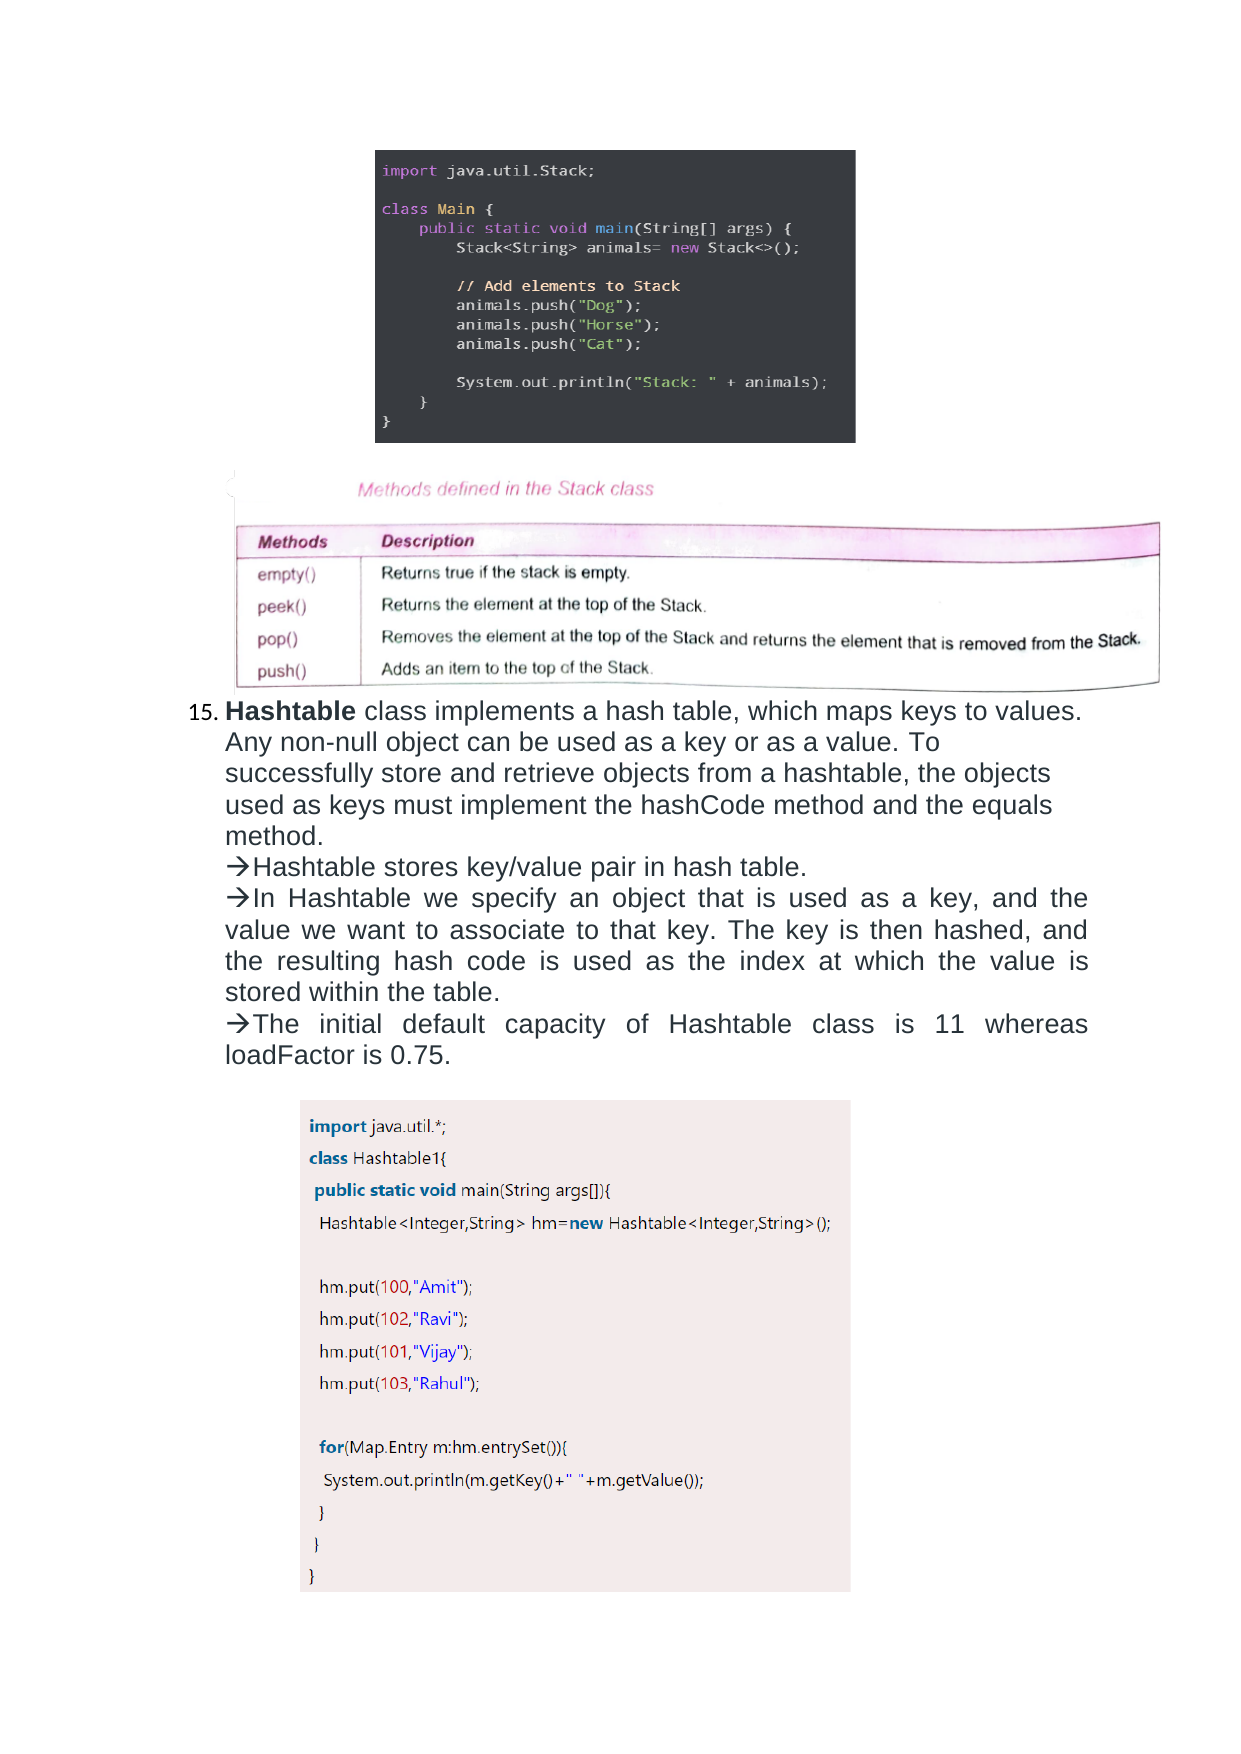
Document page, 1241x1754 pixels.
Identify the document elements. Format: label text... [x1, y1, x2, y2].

text The initial default capacity of Hashtable class is 11 whereas loadFactor is 0.75. [225, 1008, 1090, 1070]
list Hashtable class implements a hash table, which maps keys to values. Any non-null object can be used as a key or as a value. To successfully store and retrieve objects from a hashtable, the objects used as keys must implement the hashCode method and the equals method. [187, 694, 1090, 851]
picture [300, 1100, 851, 1592]
picture [225, 470, 1166, 695]
picture [375, 150, 856, 443]
text Hashtable stores key/value pair in hash table. [225, 851, 1090, 882]
text In Hashtable we specify an object that is used as a key, and the value we want to associate to that key. The key is then hashed, and the resulting hash code is used as the index at which the value is stored within the table. [225, 882, 1090, 1008]
